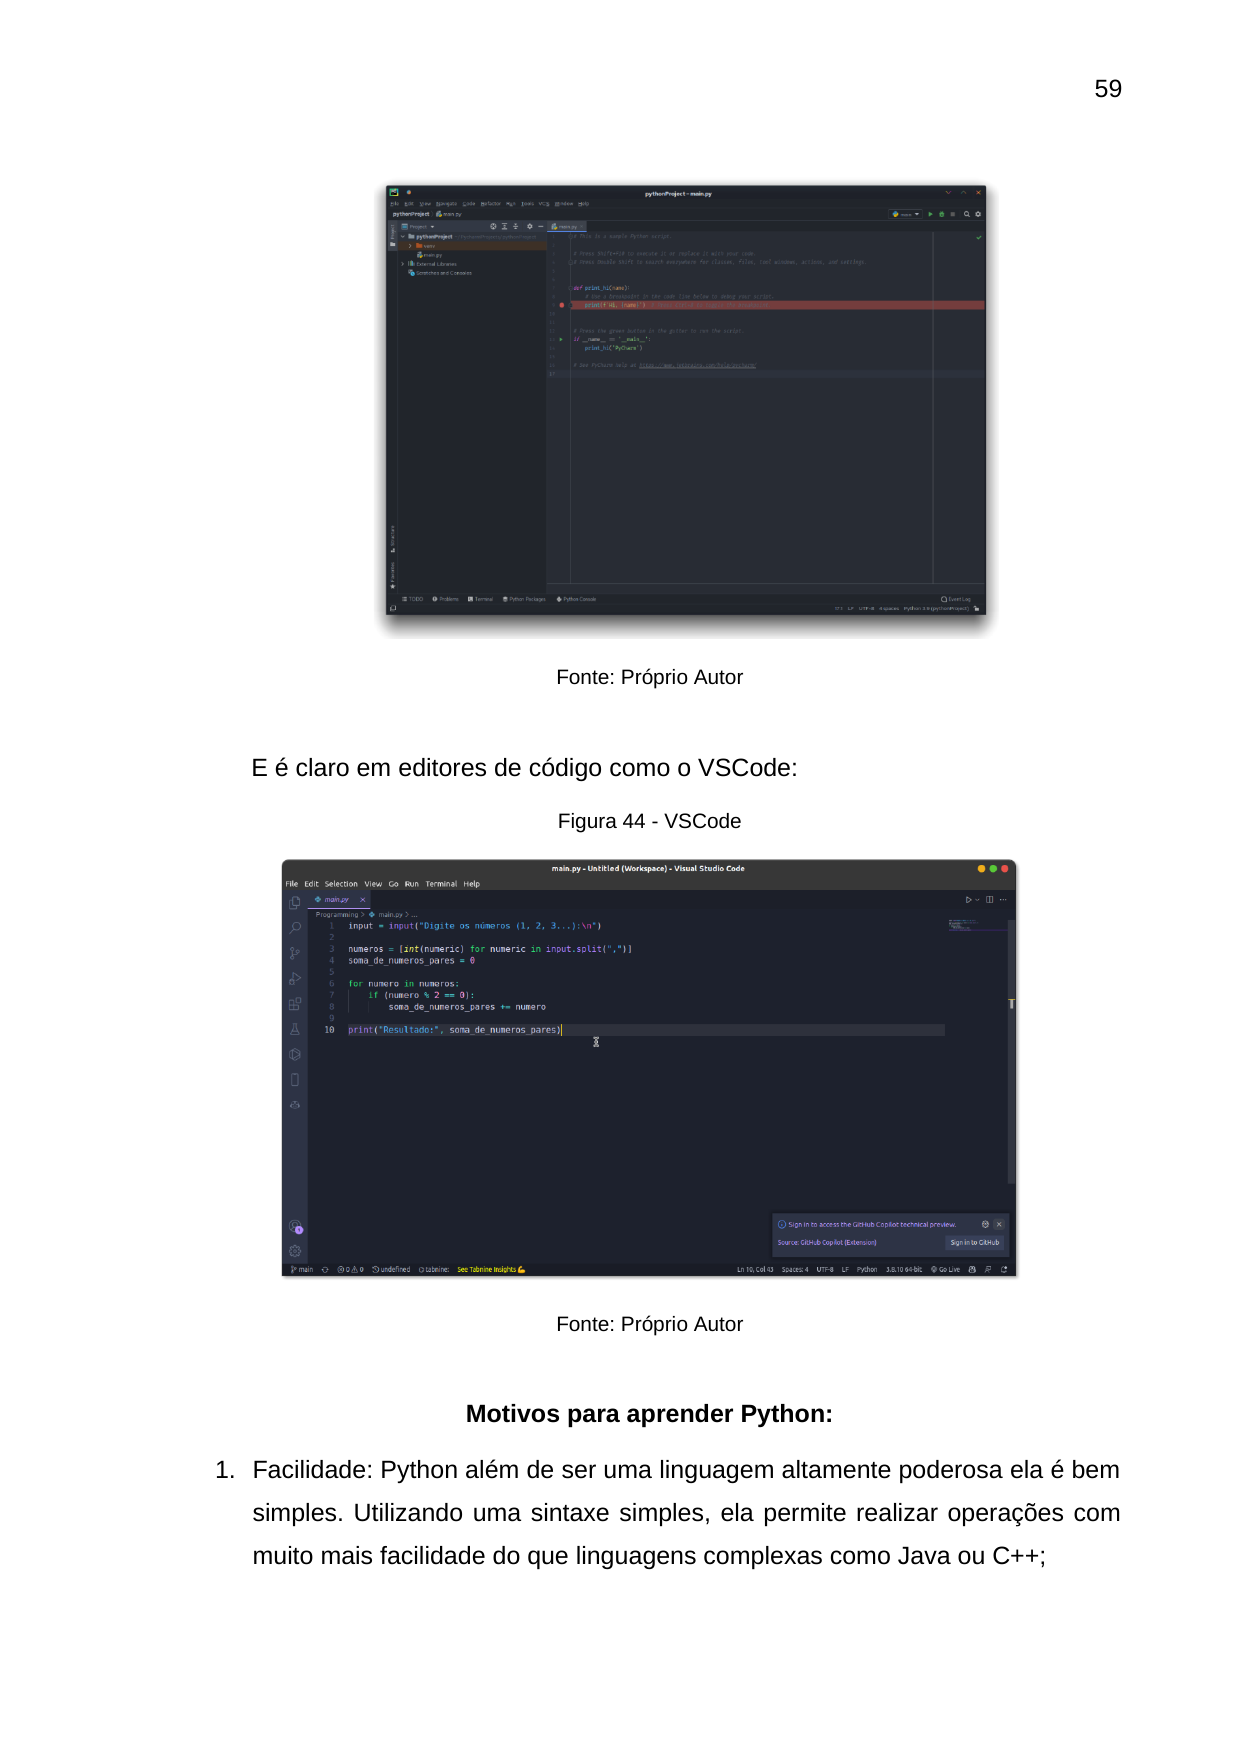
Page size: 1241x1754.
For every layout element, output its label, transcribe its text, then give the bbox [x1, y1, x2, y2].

text Motivos para aprender Python: [177, 1356, 1122, 1428]
picture [373, 177, 1000, 639]
text E é claro em editores de código como o VSCode: [251, 710, 1122, 782]
text Fonte: Próprio Autor [177, 665, 1122, 689]
picture [274, 853, 1025, 1285]
list Facilidade: Python além de ser uma linguagem altamente poderosa ela é bem simples. Utilizando uma sintaxe simples, ela permite realizar operações com muito mais facilidade do que linguagens complexas como Java ou C++; [215, 1455, 1122, 1570]
text Fonte: Próprio Autor [177, 1311, 1122, 1335]
